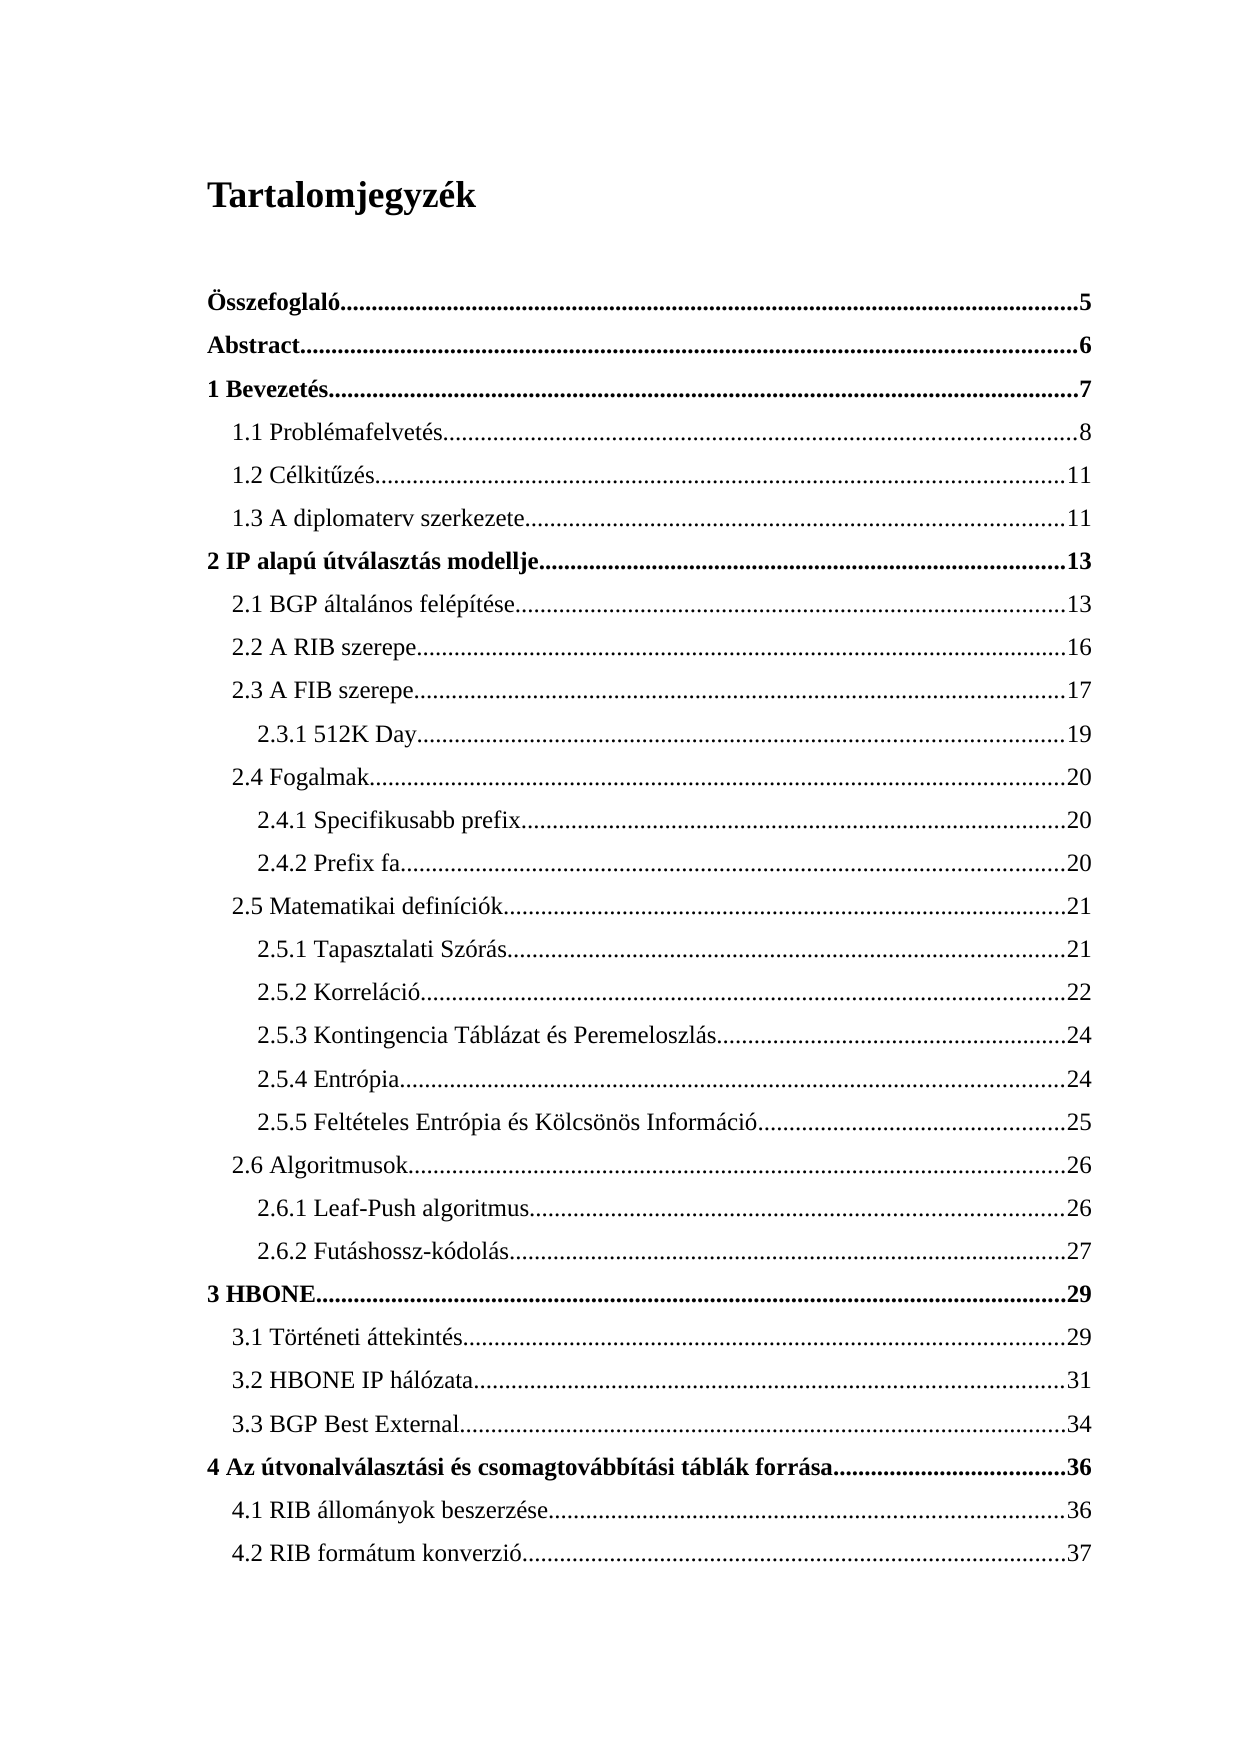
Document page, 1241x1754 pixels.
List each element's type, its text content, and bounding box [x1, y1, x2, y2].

text 4.2 RIB formátum konverzió 37 [232, 1538, 1092, 1567]
text Abstract 6 [207, 331, 1092, 359]
text 2.1 BGP általános felépítése 13 [232, 589, 1092, 618]
text Tartalomjegyzék [207, 173, 1092, 216]
text 4.1 RIB állományok beszerzése 36 [232, 1495, 1092, 1524]
text 2.6.1 Leaf-Push algoritmus 26 [257, 1193, 1092, 1222]
text 3.1 Történeti áttekintés 29 [232, 1322, 1092, 1351]
text Összefoglaló 5 [207, 287, 1092, 316]
text 1.2 Célkitűzés 11 [232, 460, 1092, 489]
text 2.2 A RIB szerepe 16 [232, 632, 1092, 661]
text 3.2 HBONE IP hálózata 31 [232, 1366, 1092, 1394]
text 2 IP alapú útválasztás modellje 13 [207, 546, 1092, 575]
text 2.4.2 Prefix fa 20 [257, 848, 1092, 877]
text 2.3.1 512K Day 19 [257, 719, 1092, 747]
text 2.5.1 Tapasztalati Szórás 21 [257, 934, 1092, 963]
text 1 Bevezetés 7 [207, 374, 1092, 402]
text 4 Az útvonalválasztási és csomagtovábbítási táblák forrása 36 [207, 1452, 1092, 1481]
text 2.5 Matematikai definíciók 21 [232, 891, 1092, 920]
text 2.4.1 Specifikusabb prefix 20 [257, 805, 1092, 834]
text 2.6.2 Futáshossz-kódolás 27 [257, 1236, 1092, 1265]
text 2.6 Algoritmusok 26 [232, 1150, 1092, 1179]
text 2.5.2 Korreláció 22 [257, 977, 1092, 1006]
text 3.3 BGP Best External 34 [232, 1409, 1092, 1437]
text 2.3 A FIB szerepe 17 [232, 676, 1092, 704]
text 2.5.5 Feltételes Entrópia és Kölcsönös Információ 25 [257, 1107, 1092, 1136]
text 2.5.3 Kontingencia Táblázat és Peremeloszlás 24 [257, 1021, 1092, 1049]
text 2.5.4 Entrópia 24 [257, 1064, 1092, 1092]
text 2.4 Fogalmak 20 [232, 762, 1092, 791]
text 1.1 Problémafelvetés 8 [232, 417, 1092, 446]
text 3 HBONE 29 [207, 1279, 1092, 1308]
text 1.3 A diplomaterv szerkezete 11 [232, 503, 1092, 532]
